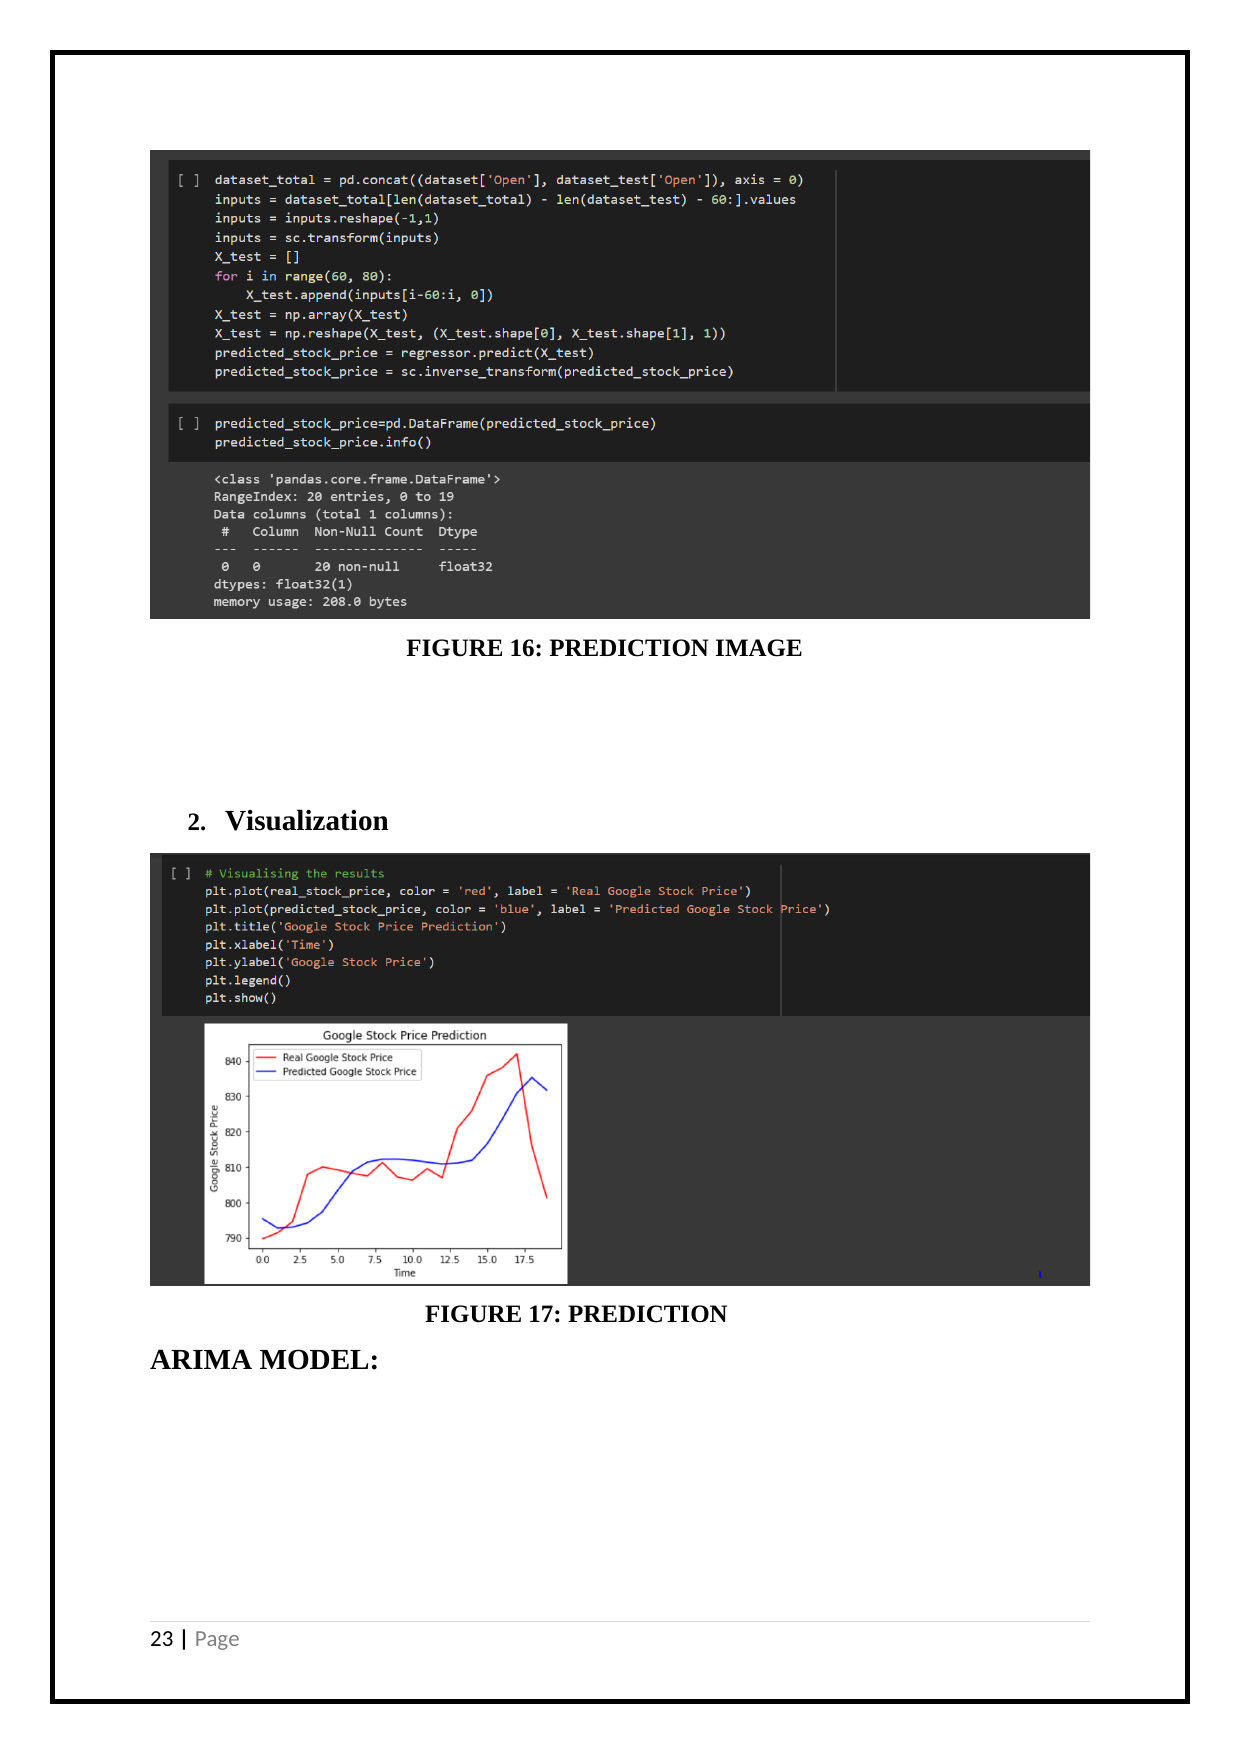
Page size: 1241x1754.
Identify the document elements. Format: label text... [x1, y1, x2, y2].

list ARIMA MODEL: [150, 1342, 1090, 1376]
list Visualization [187, 803, 1090, 837]
picture [150, 853, 1091, 1286]
list FIGURE 16: PREDICTION IMAGE [187, 633, 1090, 662]
picture [150, 150, 1091, 619]
list FIGURE 17: PREDICTION [187, 1299, 1090, 1328]
